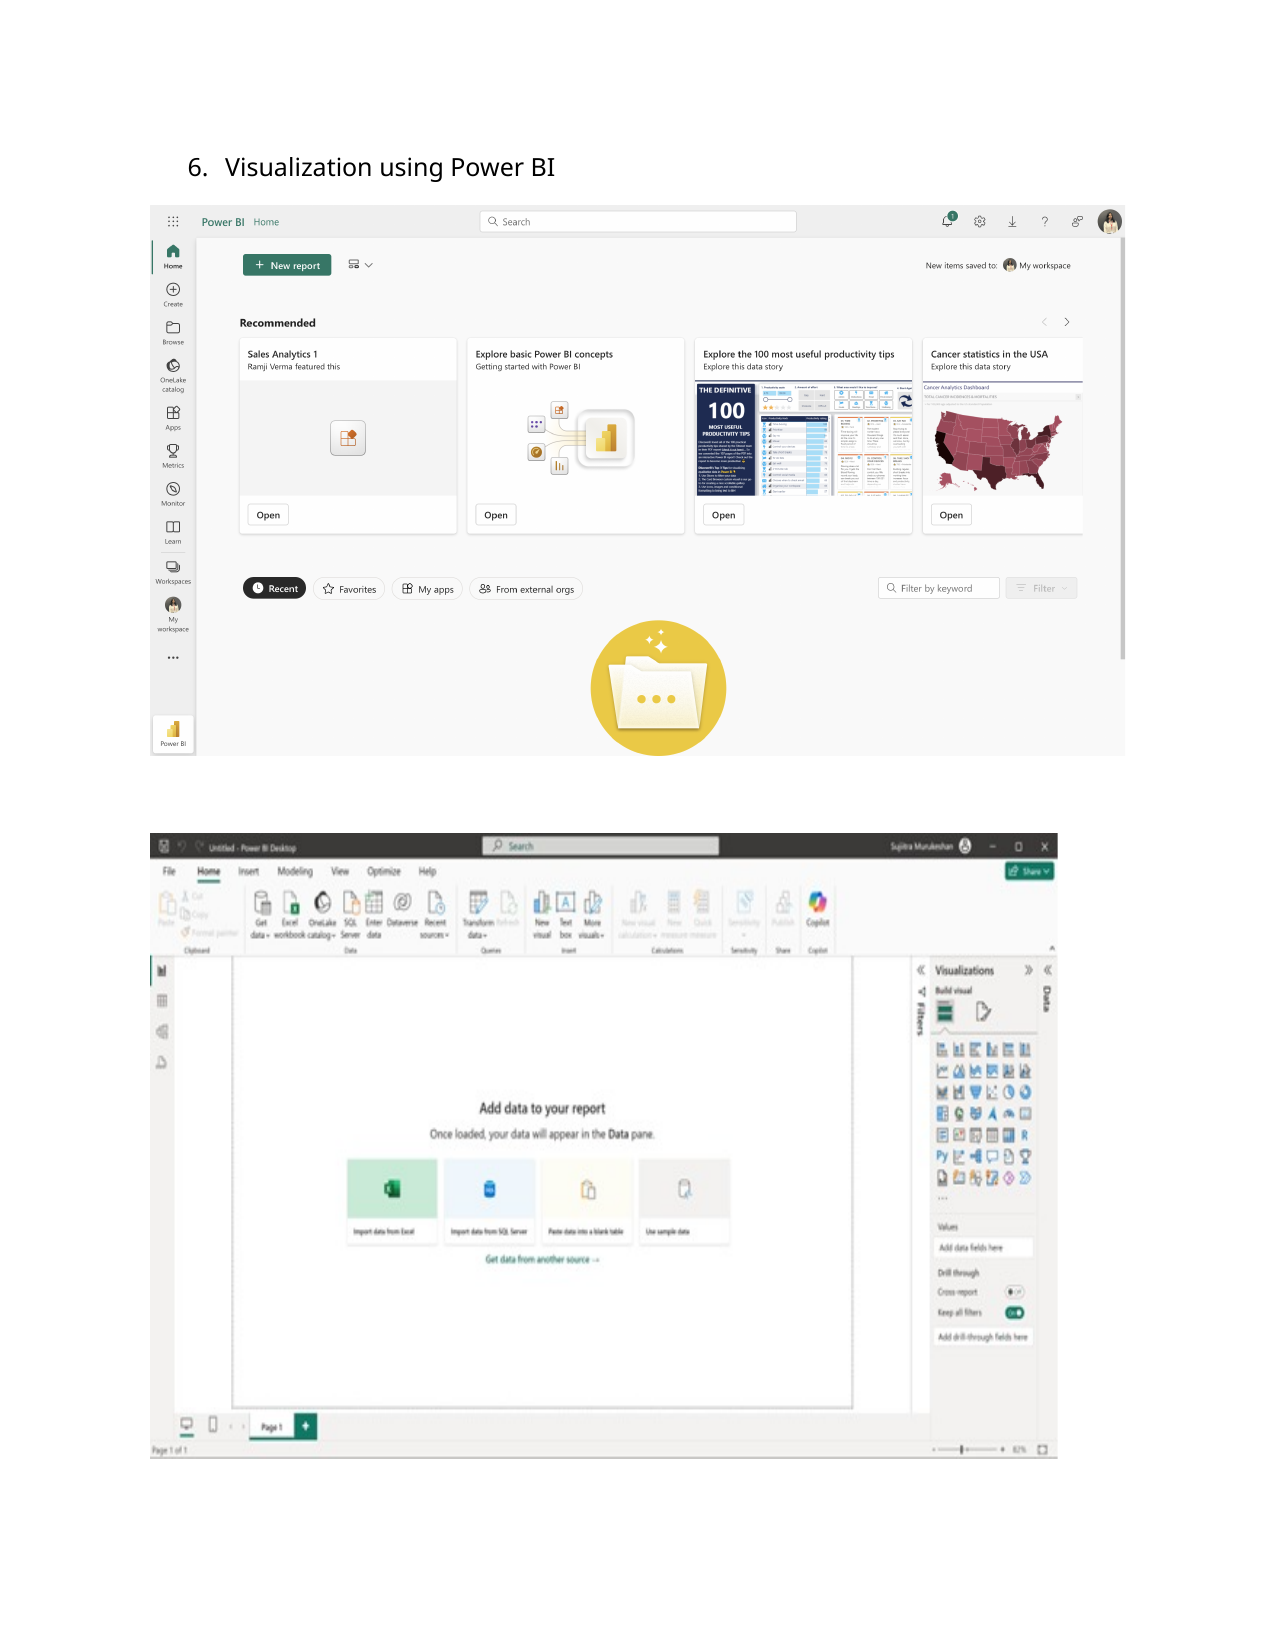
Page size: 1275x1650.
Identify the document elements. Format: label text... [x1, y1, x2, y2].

picture [150, 205, 1125, 756]
list Visualization using Power BI [187, 150, 1125, 184]
picture [150, 833, 1058, 1459]
